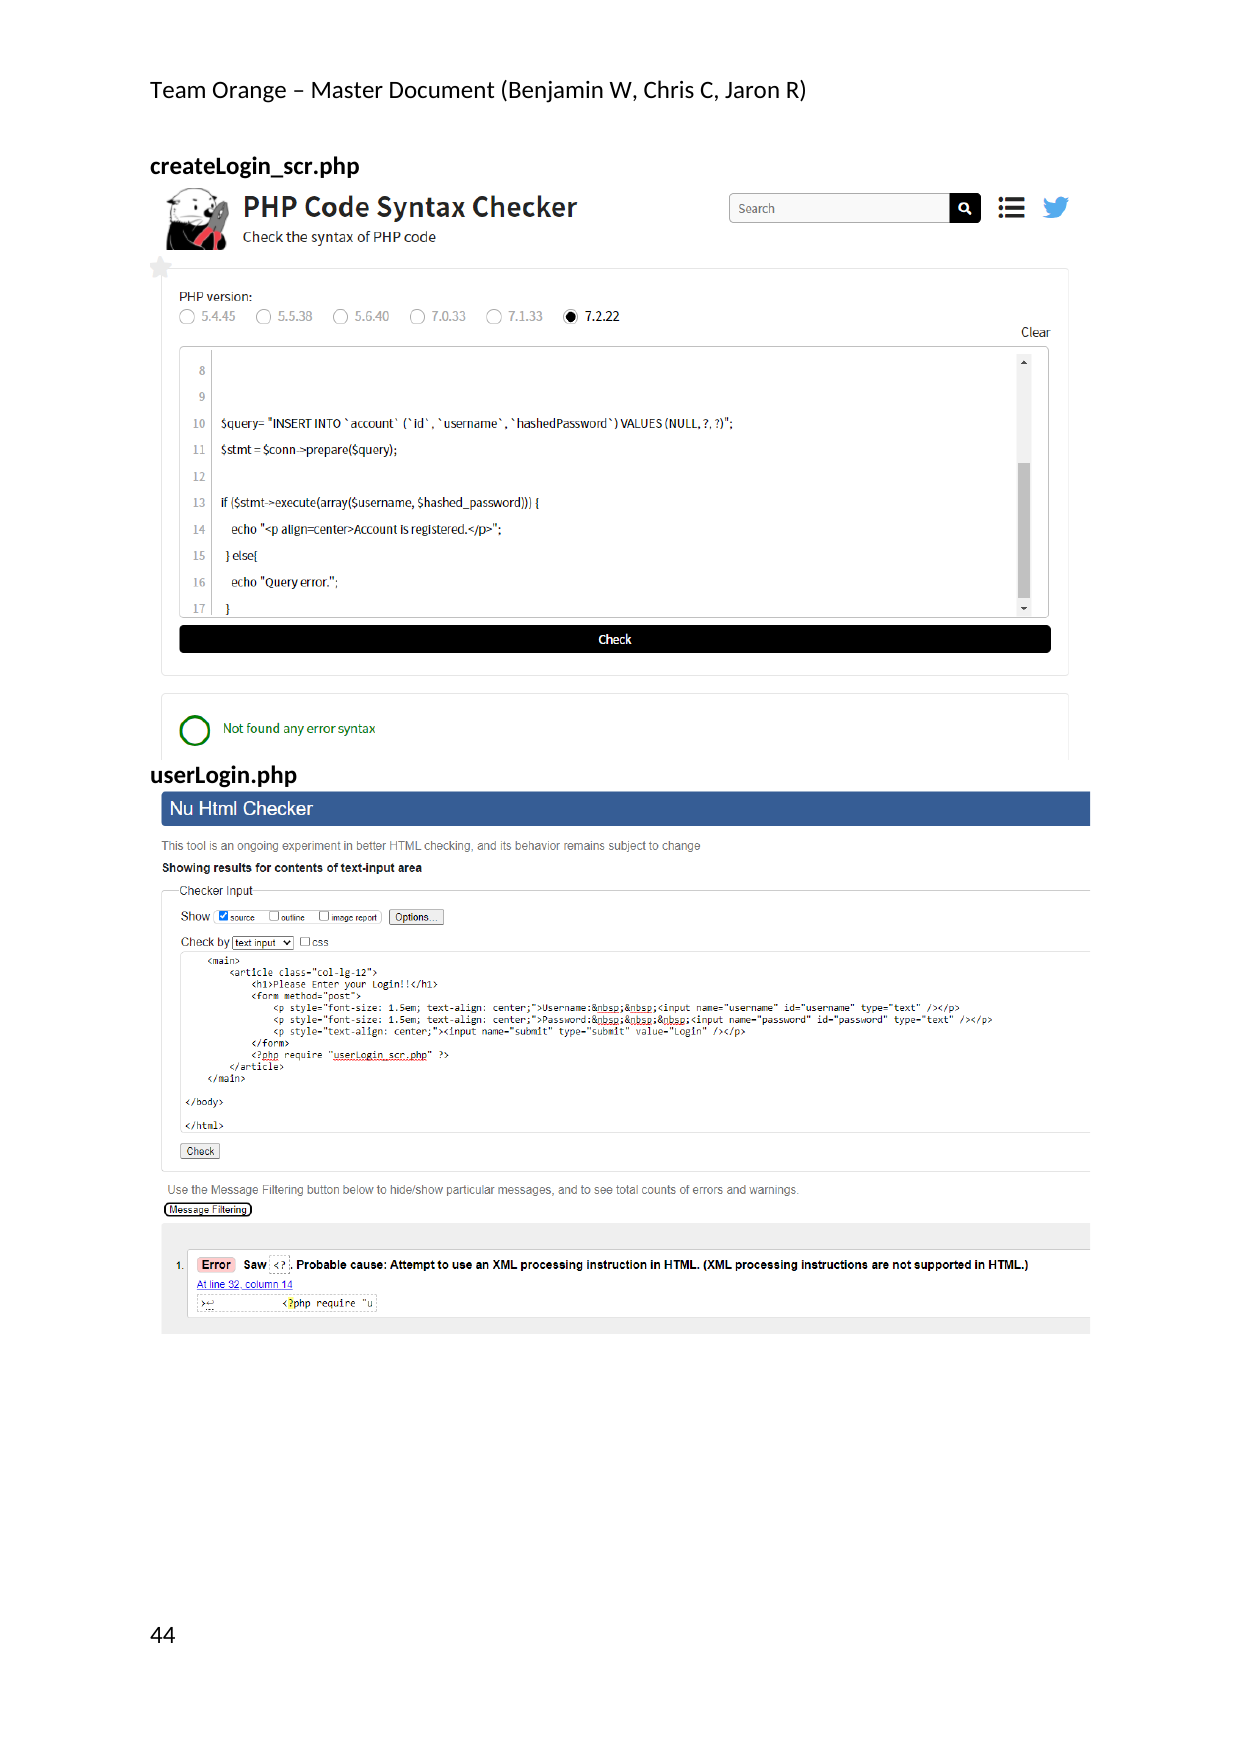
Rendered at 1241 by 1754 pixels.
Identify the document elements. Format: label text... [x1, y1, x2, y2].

text userLogin.php [150, 760, 1090, 790]
picture [150, 790, 1091, 1334]
text createLogin_scr.php [150, 150, 1090, 180]
picture [150, 180, 1091, 760]
